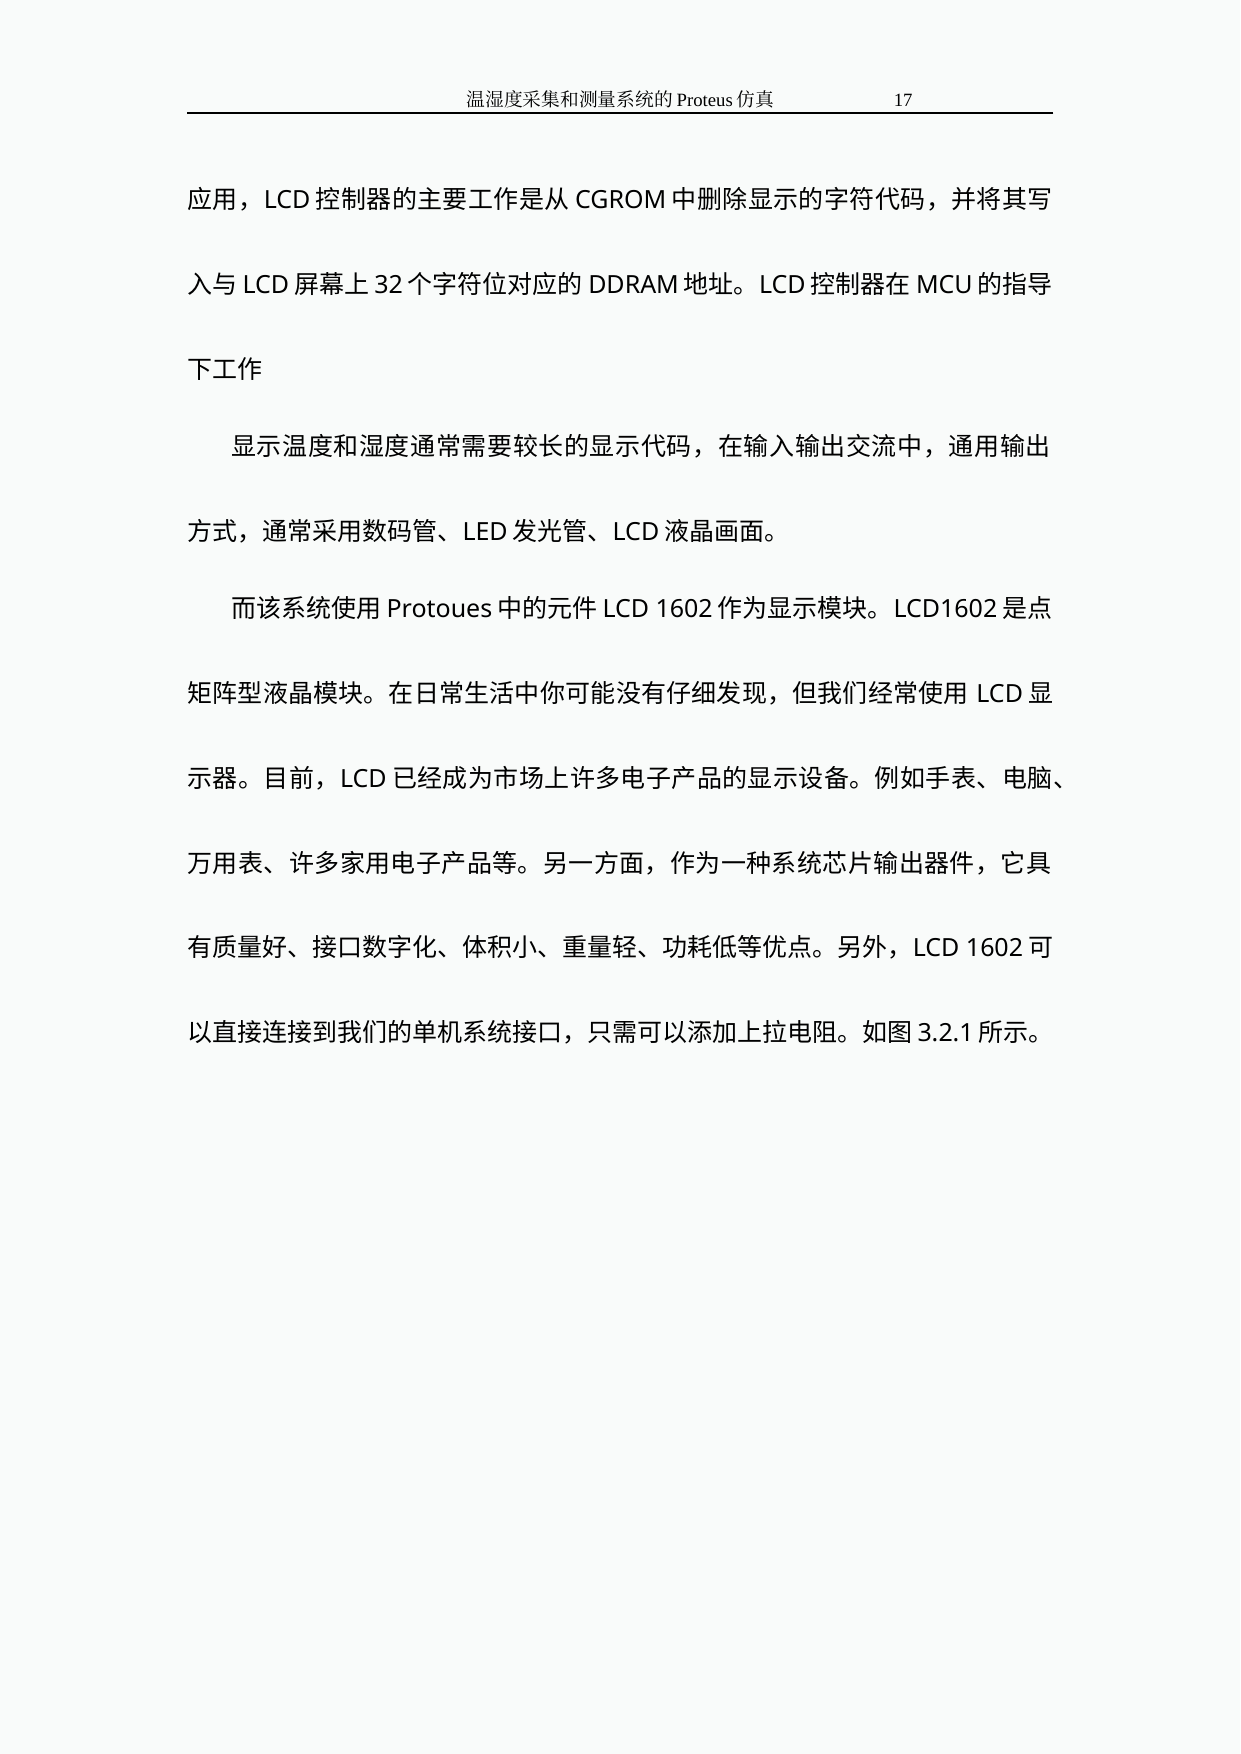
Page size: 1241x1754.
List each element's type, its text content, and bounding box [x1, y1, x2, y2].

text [187, 164, 1053, 402]
text 而该系统使用Protoues中的元件LCD 1602作为显示模块。LCD1602是点矩阵型液晶模块。在日常生活中你可能没有仔细发现，但我们经常使用LCD显示器。目前，LCD已经成为市场上许多电子产品的显示设备。例如手表、电脑、万用表、许多家用电子产品等。另一方面，作为一种系统芯片输出器件，它具有质量好、接口数字化、体积小、重量轻、功耗低等优点。另外，LCD 1602可以直接连接到我们的单机系统接口，只需可以添加上拉电阻。如图3.2.1所示。 [187, 572, 1053, 1065]
text 显示温度和湿度通常需要较长的显示代码，在输入输出交流中，通用输出方式，通常采用数码管、LED发光管、LCD液晶画面。 [187, 411, 1053, 563]
